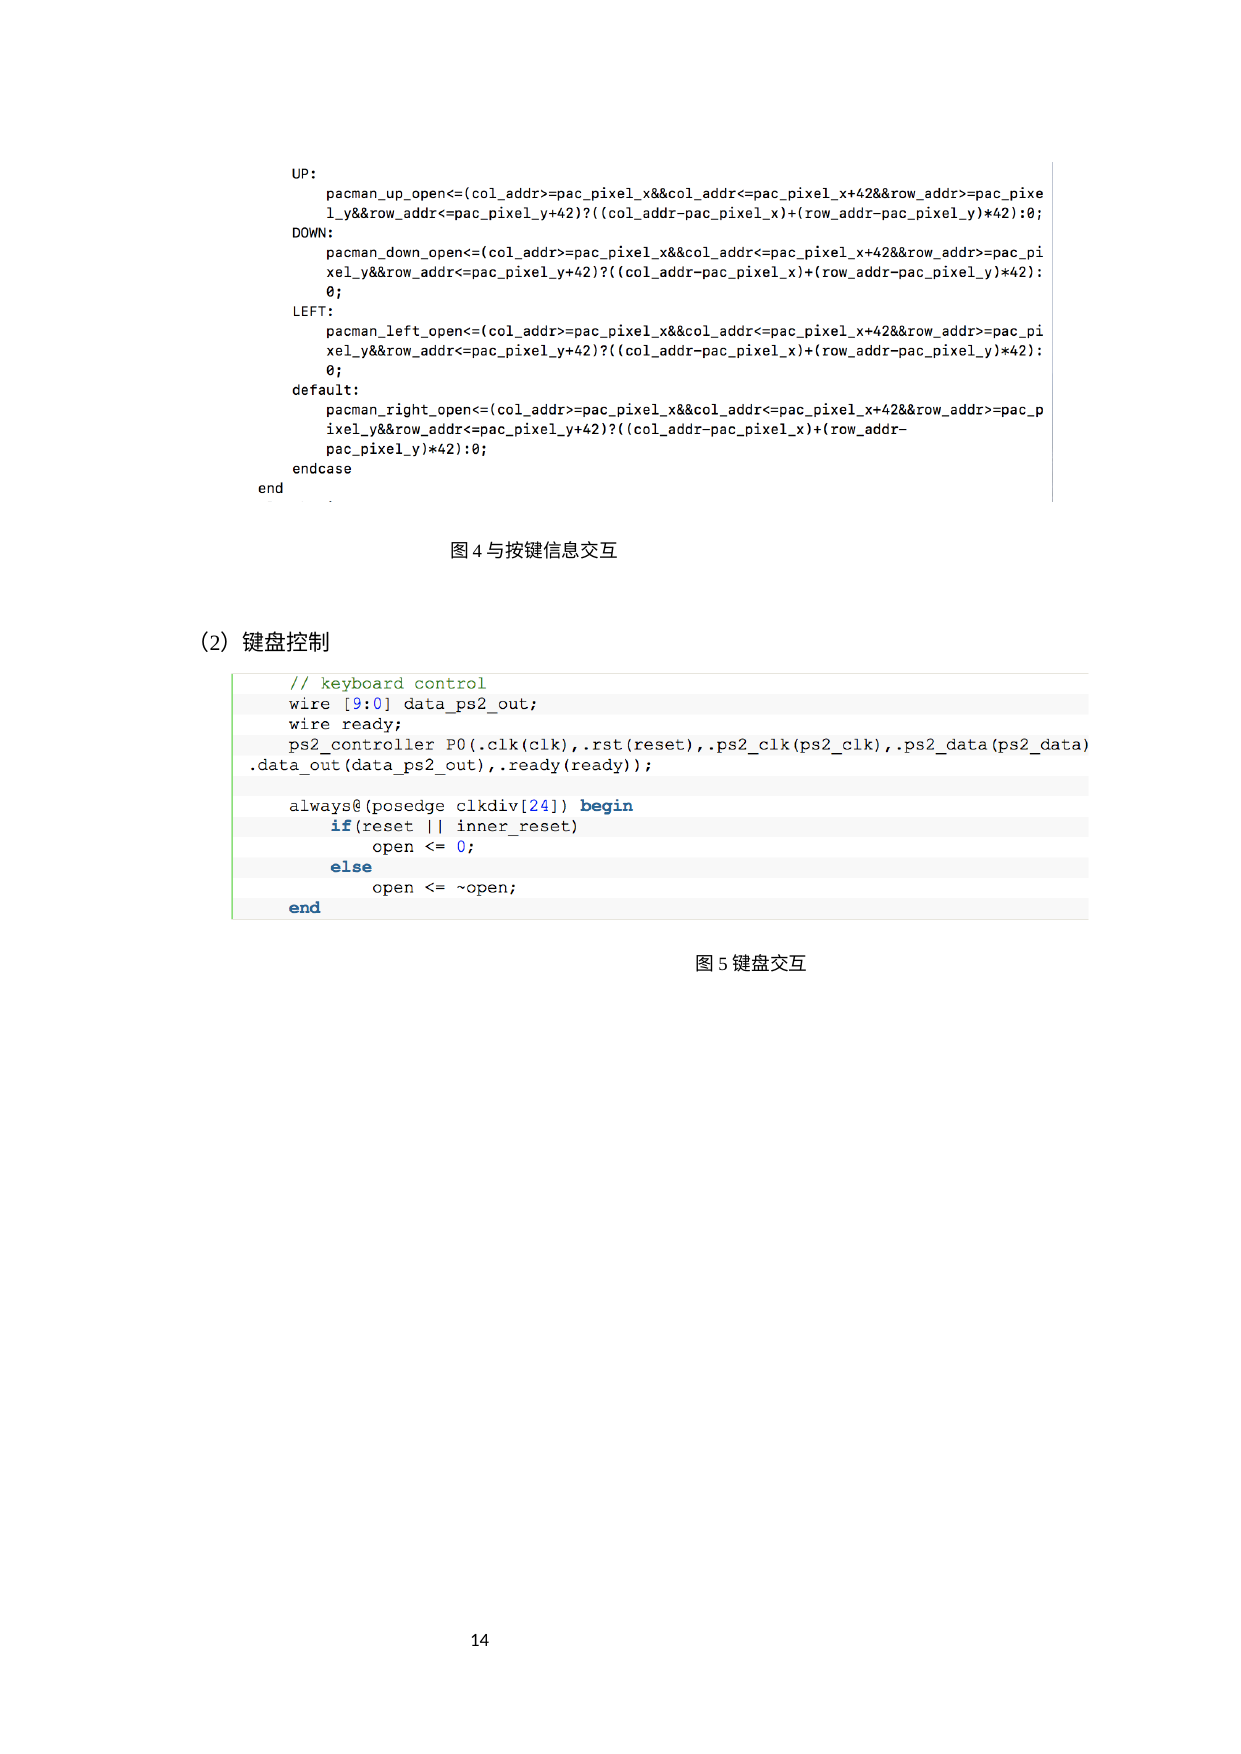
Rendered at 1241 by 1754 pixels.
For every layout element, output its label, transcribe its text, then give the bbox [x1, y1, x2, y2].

text 图4 与按键信息交互 [406, 533, 1053, 565]
picture [231, 673, 1096, 930]
list 键盘控制 [187, 625, 1053, 657]
picture [187, 162, 1053, 502]
text 图5 键盘交互 [406, 946, 1053, 979]
